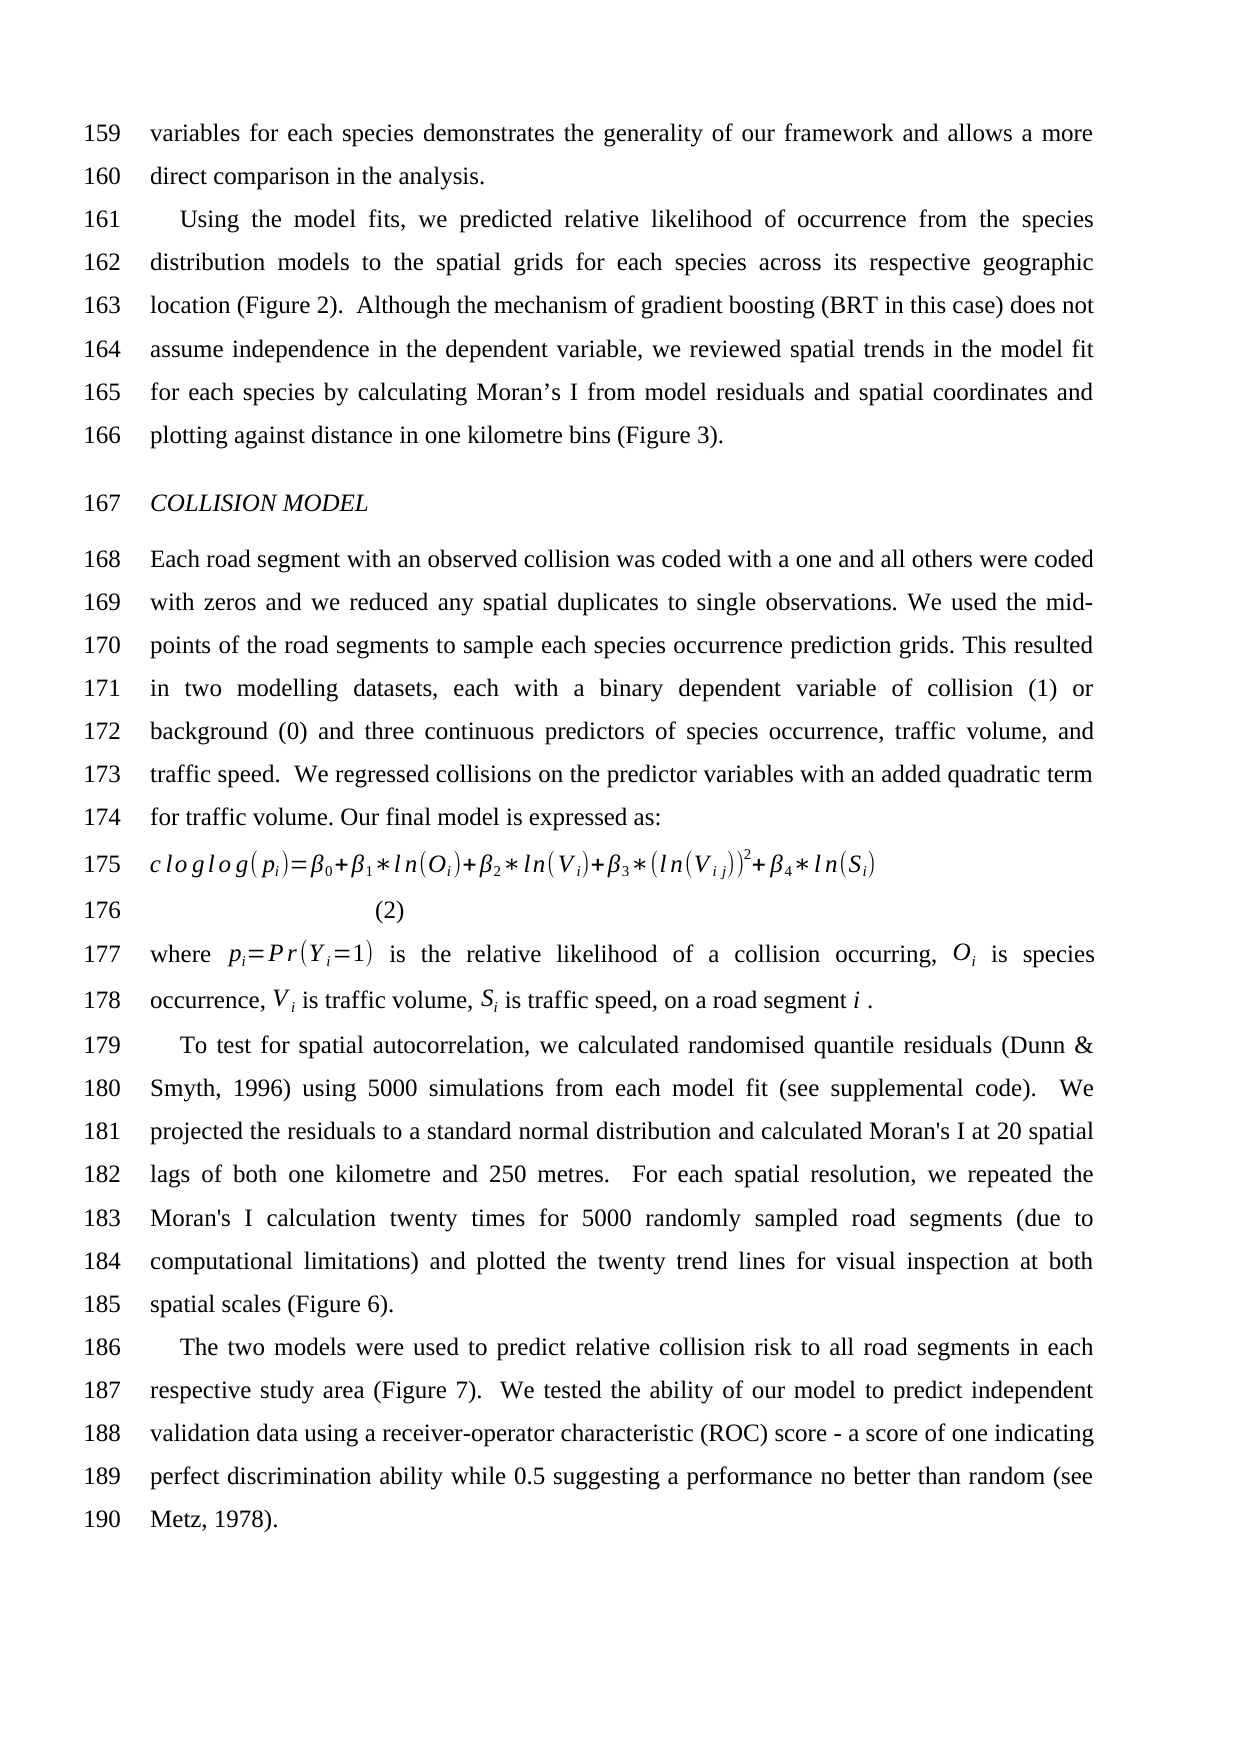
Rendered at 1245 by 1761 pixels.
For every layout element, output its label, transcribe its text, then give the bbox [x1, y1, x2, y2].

text (2) [150, 846, 1095, 924]
text To test for spatial autocorrelation, we calculated randomised quantile residuals (Dunn & Smyth, 1996) using 5000 simulations from each model fit (see supplemental code). We projected the residuals to a standard normal distribution and calculated Moran's I at 20 spatial lags of both one kilometre and 250 metres. For each spatial resolution, we repeated the Moran's I calculation twenty times for 5000 randomly sampled road segments (due to computational limitations) and plotted the twenty trend lines for visual inspection at both spatial scales (Figure 6). [150, 1030, 1095, 1318]
text where is the relative likelihood of a collision occurring, is species occurrence, is traffic volume, is traffic speed, on a road segment . [150, 938, 1095, 1016]
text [150, 118, 1095, 190]
text Each road segment with an observed collision was coded with a one and all others were coded with zeros and we reduced any spatial duplicates to single observations. We used the mid-points of the road segments to sample each species occurrence prediction grids. This resulted in two modelling datasets, each with a binary dependent variable of collision (1) or background (0) and three continuous predictors of species occurrence, traffic volume, and traffic speed. We regressed collisions on the predictor variables with an added quadratic term for traffic volume. Our final model is expressed as: [150, 544, 1095, 831]
text Using the model fits, we predicted relative likelihood of occurrence from the species distribution models to the spatial grids for each species across its respective geographic location (Figure 2). Although the mechanism of gradient boosting (BRT in this case) does not assume independence in the dependent variable, we reviewed spatial trends in the model fit for each species by calculating Moran’s I from model residuals and spatial coordinates and plotting against distance in one kilometre bins (Figure 3). [150, 204, 1095, 449]
text The two models were used to predict relative collision risk to all road segments in each respective study area (Figure 7). We tested the ability of our model to predict independent validation data using a receiver-operator characteristic (ROC) score - a score of one indicating perfect discrimination ability while 0.5 suggesting a performance no better than random (see Metz, 1978). [150, 1332, 1095, 1533]
subtitle COLLISION MODEL [150, 488, 1095, 517]
